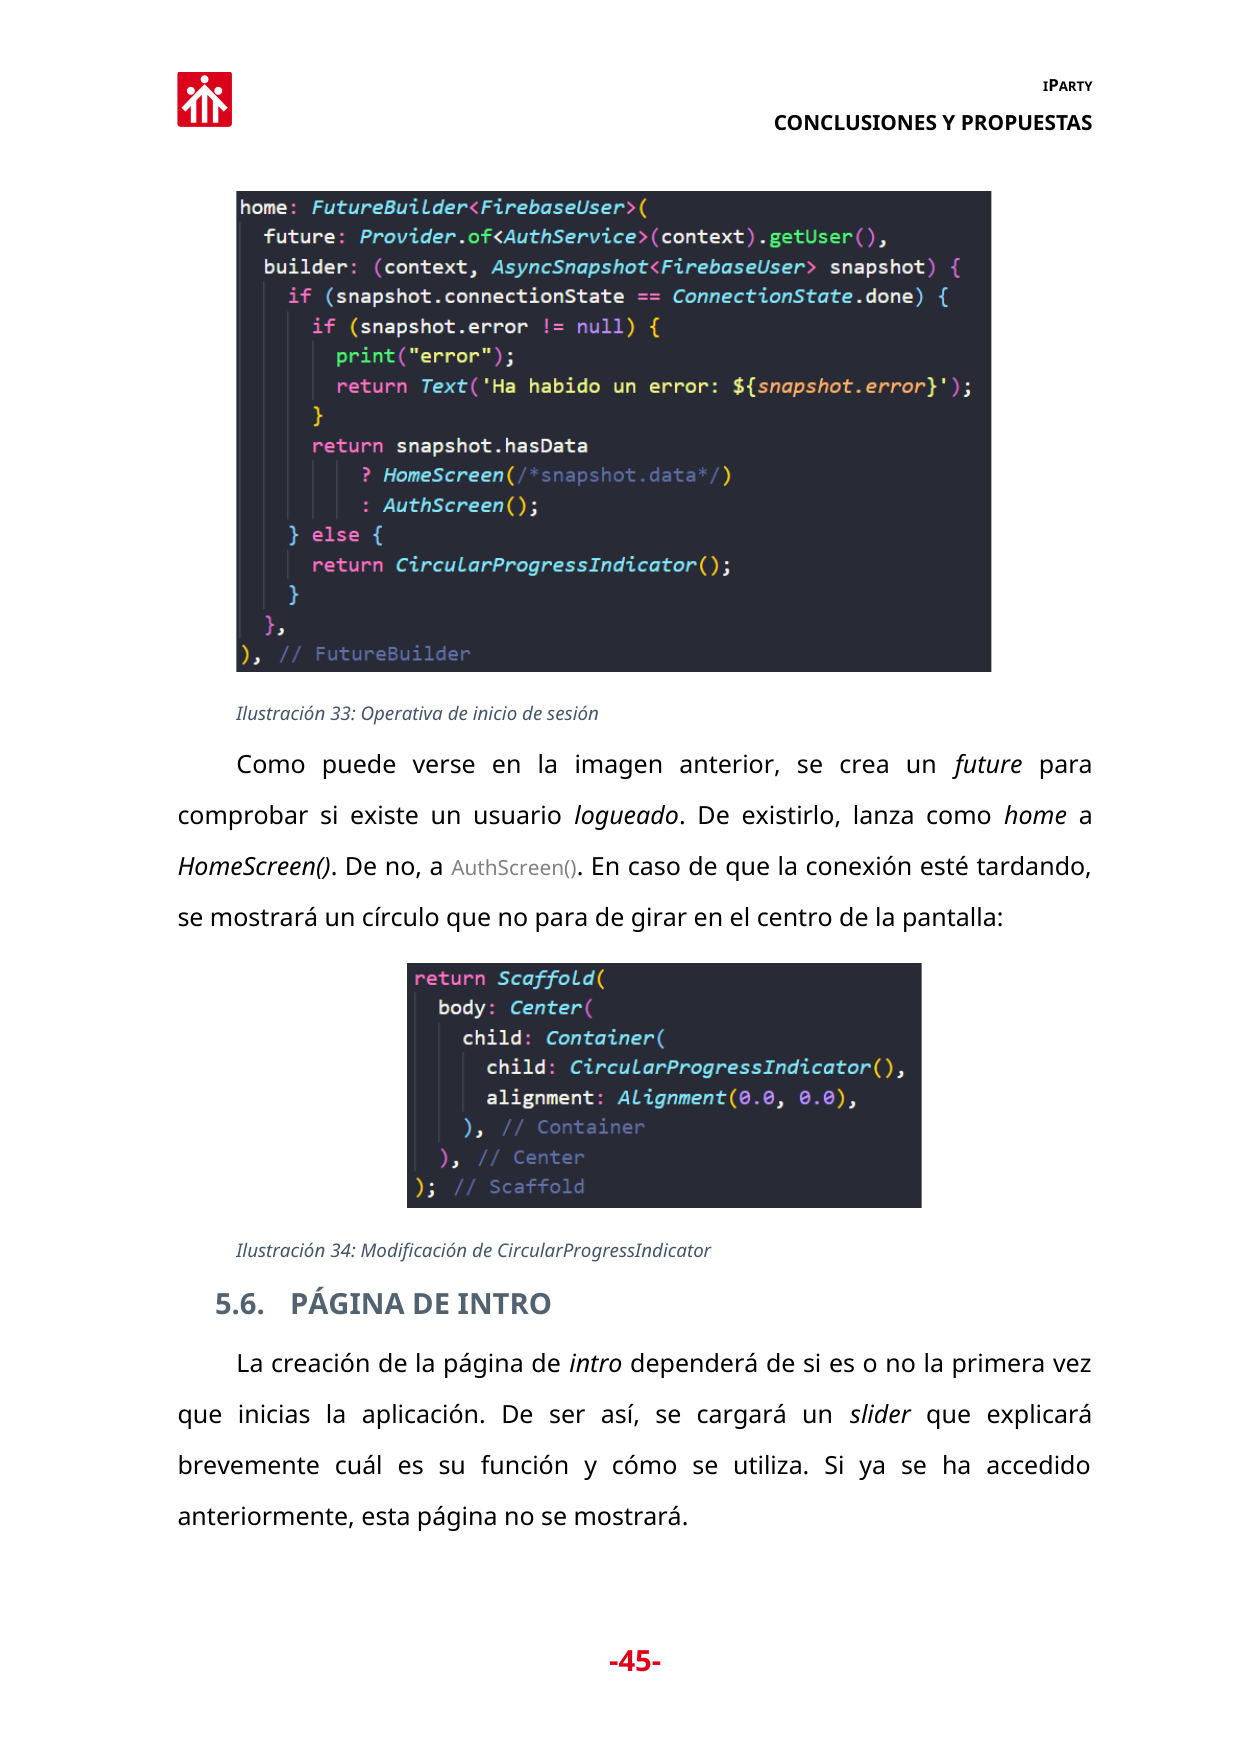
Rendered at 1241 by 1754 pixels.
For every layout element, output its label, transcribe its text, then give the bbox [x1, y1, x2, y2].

text Ilustración 33: Operativa de inicio de sesión [177, 701, 1092, 726]
picture [236, 191, 992, 672]
picture [407, 963, 922, 1208]
text Como puede verse en la imagen anterior, se crea un future para comprobar si existe un usuario logueado. De existirlo, lanza como home a HomeScreen(). De no, a AuthScreen(). En caso de que la conexión esté tardando, se mostrará un círculo que no para de girar en el centro de la pantalla: [177, 747, 1092, 934]
picture [177, 72, 232, 127]
subtitle Página de Intro [215, 1283, 1092, 1323]
text Ilustración 34: Modificación de CircularProgressIndicator [177, 1237, 1092, 1262]
text La creación de la página de intro dependerá de si es o no la primera vez que inicias la aplicación. De ser así, se cargará un slider que explicará brevemente cuál es su función y cómo se utiliza. Si ya se ha accedido anteriormente, esta página no se mostrará. [177, 1346, 1092, 1533]
